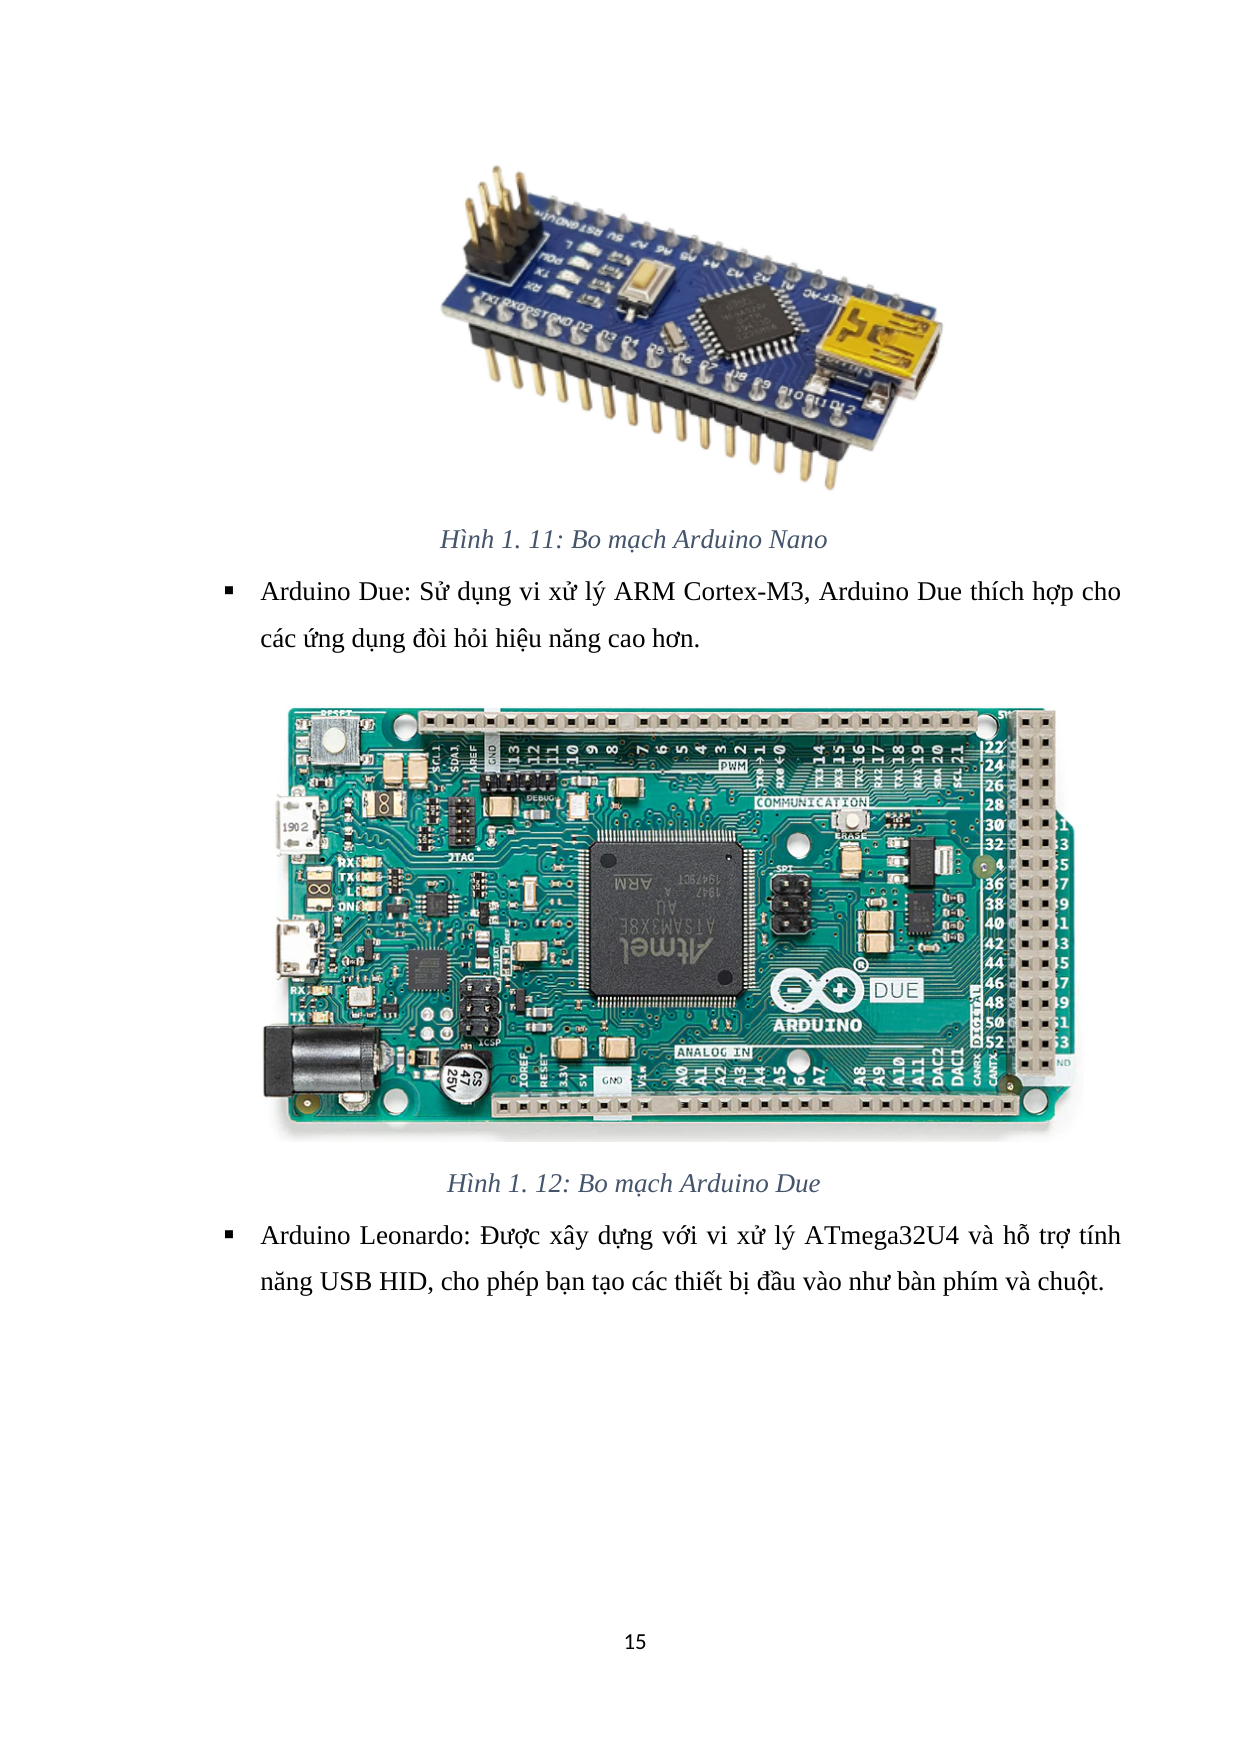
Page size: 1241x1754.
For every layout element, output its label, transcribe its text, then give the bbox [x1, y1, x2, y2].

list Arduino Due: Sử dụng vi xử lý ARM Cortex-M3, Arduino Due thích hợp cho các ứng dụng đòi hỏi hiệu năng cao hơn. [223, 575, 1122, 653]
picture [260, 681, 1084, 1142]
picture [433, 118, 949, 498]
list Arduino Leonardo: Được xây dựng với vi xử lý ATmega32U4 và hỗ trợ tính năng USB HID, cho phép bạn tạo các thiết bị đầu vào như bàn phím và chuột. [223, 1219, 1122, 1297]
